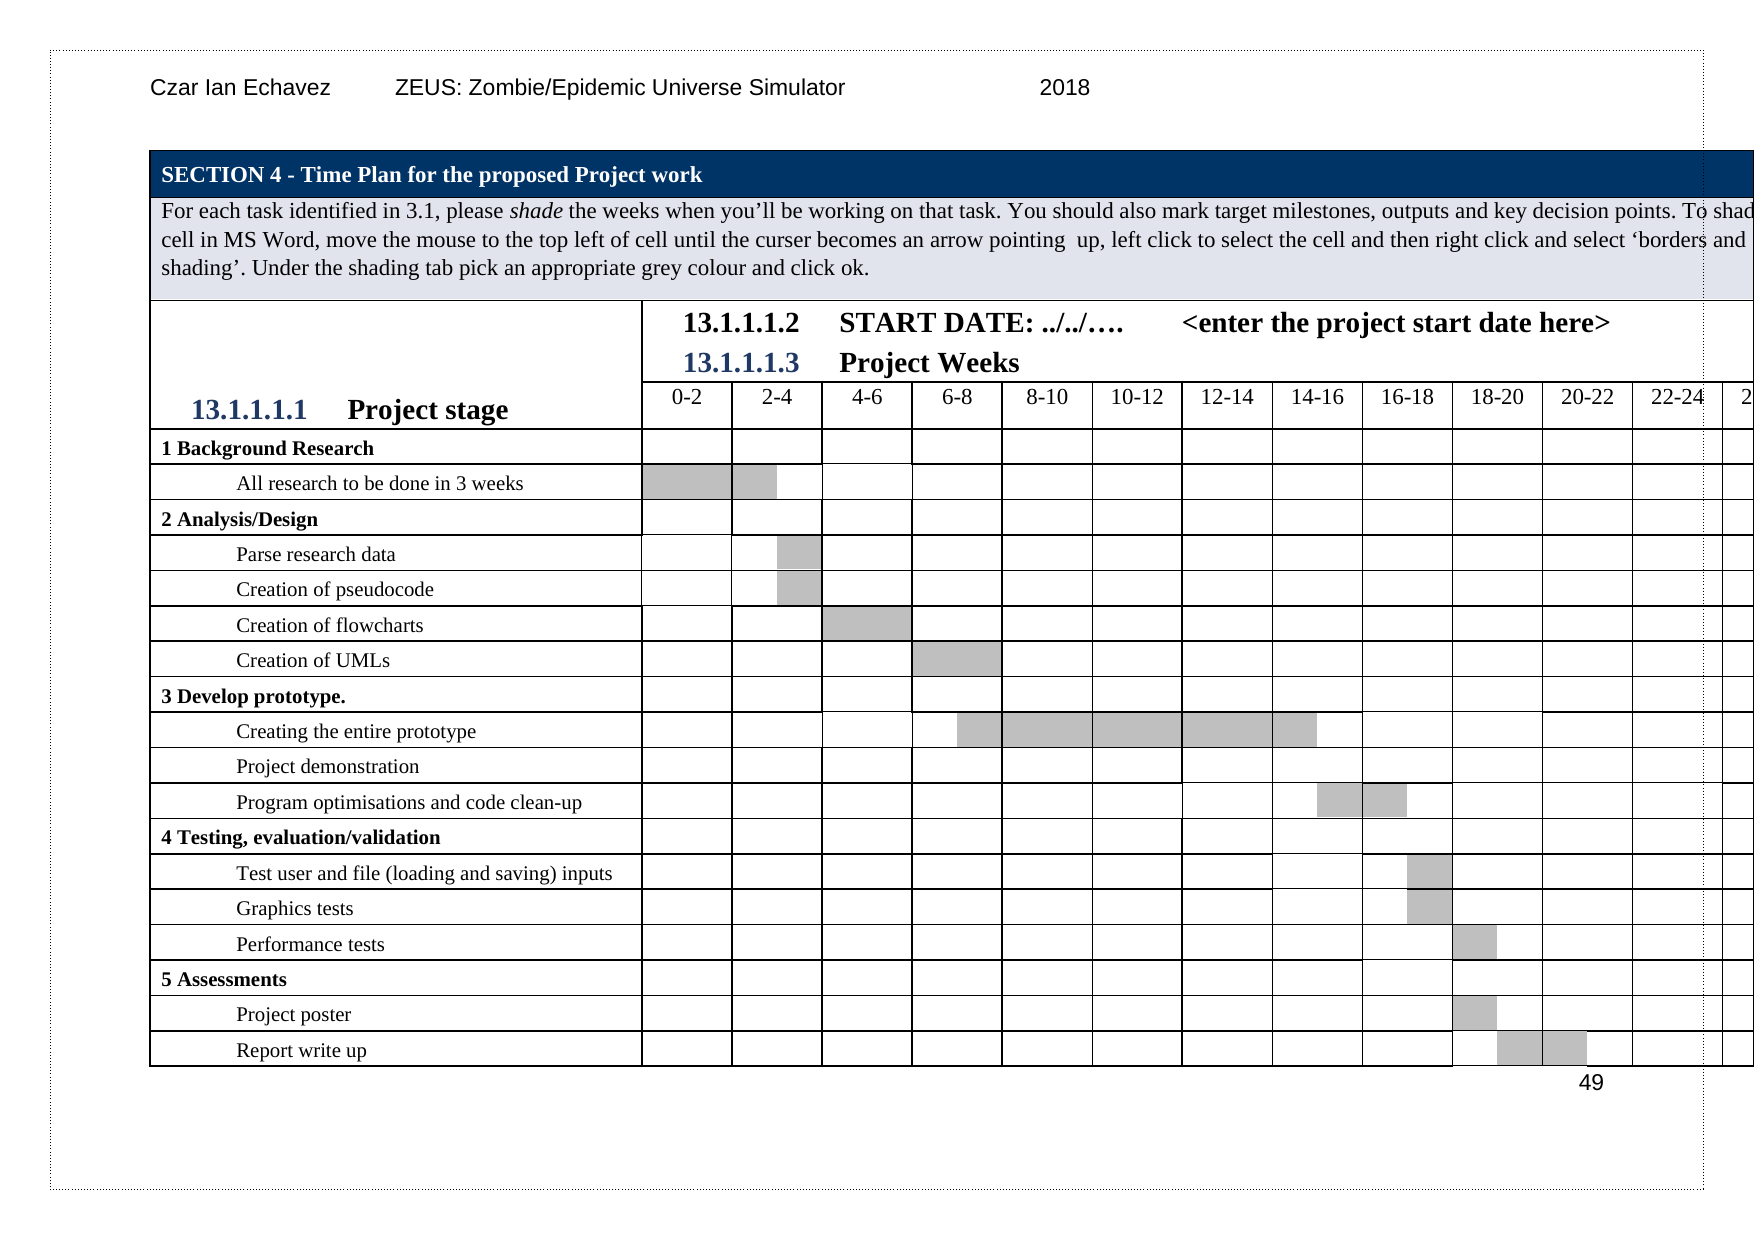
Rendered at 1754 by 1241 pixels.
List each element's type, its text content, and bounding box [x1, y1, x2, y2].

table_cell [643, 713, 731, 747]
table_cell [1003, 571, 1092, 605]
table_cell [1273, 783, 1317, 817]
table_cell [1633, 1032, 1722, 1065]
table_cell [733, 784, 821, 817]
table_cell 2-4 [733, 383, 821, 428]
table_cell [1093, 536, 1181, 569]
table_cell [1183, 677, 1272, 711]
table_cell [1273, 642, 1362, 676]
table_cell [1093, 855, 1181, 888]
table_cell [643, 748, 731, 782]
table_cell [1723, 500, 1753, 534]
table_cell [1633, 713, 1722, 747]
table_cell [1273, 889, 1362, 924]
table_cell [913, 465, 1001, 499]
table_cell [733, 890, 821, 924]
table_cell [1723, 855, 1753, 888]
table_cell [643, 961, 731, 994]
table_cell Creation of flowcharts [151, 607, 641, 640]
table_cell [733, 500, 821, 534]
table_cell 4 Testing, evaluation/validation [151, 819, 641, 853]
table_cell [913, 784, 1001, 817]
table_cell [823, 607, 911, 640]
table_cell [1273, 1032, 1362, 1065]
table_cell For each task identified in 3.1, please shade the weeks when you’ll be working on that task. You should also mark target milestones, outputs and key decision points. To shade a cell in MS Word, move the mouse to the top left of cell until the curser becomes an arrow pointing up, left click to select the cell and then right click and select ‘borders and shading’. Under the shading tab pick an appropriate grey colour and click ok. [151, 198, 1753, 299]
table_cell [643, 890, 731, 924]
table_cell [733, 677, 821, 711]
table_cell [1453, 996, 1497, 1030]
table_cell [1723, 925, 1753, 959]
table_cell [1183, 430, 1272, 463]
table_cell [1633, 465, 1722, 499]
table_cell [1093, 890, 1181, 924]
table_cell [1093, 430, 1181, 463]
table_cell [1003, 713, 1092, 747]
table_cell [733, 607, 821, 640]
table_cell [913, 748, 1001, 782]
table_cell [823, 890, 911, 924]
table_cell [1003, 819, 1092, 853]
table_cell Parse research data [151, 536, 641, 569]
table_cell 6-8 [913, 383, 1001, 428]
table_cell [1093, 996, 1181, 1030]
table_cell [913, 677, 1001, 711]
table_cell [1453, 819, 1542, 853]
table_cell [1363, 642, 1452, 676]
table_cell [1093, 925, 1181, 959]
table_cell [643, 642, 731, 676]
table_cell [643, 855, 731, 888]
table_cell [1633, 607, 1722, 640]
table_cell [1273, 536, 1362, 569]
table_cell [1543, 430, 1632, 463]
table_cell Test user and file (loading and saving) inputs [151, 855, 641, 888]
table_cell [1273, 925, 1362, 959]
table_cell [823, 677, 911, 711]
table_cell [1183, 607, 1272, 640]
table_cell [1723, 748, 1753, 782]
table_cell [1453, 430, 1542, 463]
table_cell Program optimisations and code clean-up [151, 784, 641, 817]
table_cell [1453, 500, 1542, 534]
table_cell [1453, 783, 1542, 817]
table_cell [1363, 712, 1452, 747]
table_cell [733, 748, 821, 782]
table_cell [1633, 536, 1722, 569]
table_cell [1317, 713, 1362, 747]
table_cell 8-10 [1003, 383, 1092, 428]
table_cell [1273, 854, 1362, 888]
table_cell [1003, 1032, 1092, 1065]
table_cell [1003, 500, 1092, 534]
table_cell [1543, 500, 1632, 534]
table_cell START DATE: ../../…. <enter the project start date here> Project Weeks [643, 301, 1753, 381]
table_cell [733, 642, 821, 676]
table_cell Project demonstration [151, 748, 641, 782]
table_cell [1273, 500, 1362, 534]
table_cell [957, 713, 1001, 747]
table_cell [733, 430, 821, 463]
table_cell [643, 784, 731, 817]
table_cell [1183, 500, 1272, 534]
table_cell [1407, 890, 1452, 924]
table_cell [1003, 996, 1092, 1030]
table_cell [733, 996, 821, 1030]
table_cell [1453, 571, 1542, 605]
table_cell [1543, 925, 1632, 959]
table_cell [642, 571, 731, 605]
table_cell [913, 607, 1001, 640]
table_cell 3 Develop prototype. [151, 677, 641, 711]
table_cell [1453, 712, 1542, 747]
table_cell [1587, 1032, 1632, 1065]
table_cell [1003, 430, 1092, 463]
table_cell [1543, 961, 1632, 994]
table_cell [1317, 783, 1362, 817]
table_cell [1003, 642, 1092, 676]
table_cell [823, 464, 912, 499]
table_cell [1003, 855, 1092, 888]
table_cell [1093, 784, 1182, 817]
table_cell [643, 819, 731, 853]
table_cell [823, 571, 911, 605]
table_cell [643, 500, 731, 534]
table_cell [1183, 783, 1272, 817]
table_cell [1453, 607, 1542, 640]
table_cell [1363, 536, 1452, 569]
table_cell [733, 961, 821, 994]
table_cell [1093, 713, 1181, 747]
table_cell [1633, 642, 1722, 676]
table_cell [1723, 677, 1753, 711]
table_cell [1723, 713, 1753, 747]
table_cell [1633, 677, 1722, 711]
table_cell [1543, 1031, 1587, 1065]
table_cell [1543, 465, 1632, 499]
table_cell Creation of UMLs [151, 642, 641, 676]
table_cell [1453, 465, 1542, 499]
table_cell [1453, 890, 1542, 924]
table_cell [823, 500, 911, 534]
table_cell [777, 536, 821, 569]
table_cell [1183, 713, 1272, 747]
table_cell [1273, 607, 1362, 640]
table_cell 1 Background Research [151, 430, 641, 463]
table_cell [1273, 996, 1362, 1030]
table_cell [1633, 748, 1722, 782]
table_cell [1003, 607, 1092, 640]
table_cell [1183, 961, 1272, 994]
table_cell [913, 961, 1001, 994]
table_cell [1363, 677, 1452, 711]
table_cell [1497, 1031, 1542, 1065]
table_cell [1543, 855, 1632, 888]
table_cell [1363, 784, 1407, 817]
table_cell [1273, 713, 1317, 747]
table_cell [1633, 783, 1722, 817]
table_cell [1363, 889, 1407, 924]
table_cell [823, 536, 911, 569]
table_cell [1453, 961, 1542, 994]
table_cell [1723, 465, 1753, 499]
table_cell [1543, 713, 1632, 747]
table_cell [1543, 748, 1632, 782]
table_cell [1723, 642, 1753, 676]
table_cell [913, 925, 1001, 959]
table_cell [1453, 642, 1542, 676]
table_cell Creating the entire prototype [151, 713, 641, 747]
table_cell [1633, 819, 1722, 853]
table_cell [1273, 465, 1362, 499]
table_cell Project stage [151, 301, 641, 428]
table_cell [1723, 784, 1753, 817]
table_cell 2 Analysis/Design [151, 500, 641, 534]
table_cell [642, 535, 731, 569]
table_cell [823, 748, 911, 782]
table_cell All research to be done in 3 weeks [151, 465, 641, 499]
table_cell 22-24 [1633, 383, 1722, 428]
table_cell [1093, 465, 1181, 499]
table_cell [1093, 500, 1181, 534]
table_cell [733, 855, 821, 888]
table_cell [1543, 890, 1632, 924]
table_cell [1363, 855, 1407, 888]
table_cell [1363, 748, 1452, 782]
table_cell [1633, 890, 1722, 924]
table_cell [1723, 430, 1753, 463]
table_cell [913, 890, 1001, 924]
table_cell [733, 1032, 821, 1065]
table_cell 0-2 [643, 383, 731, 428]
table_cell Creation of pseudocode [151, 571, 641, 605]
table_cell [1543, 571, 1632, 605]
table_cell [1633, 571, 1722, 605]
table_cell [733, 465, 777, 499]
table_cell [1723, 996, 1753, 1030]
table_cell [1183, 1032, 1272, 1065]
table_cell [1093, 819, 1181, 853]
table_cell [823, 855, 911, 888]
table_cell [1363, 500, 1452, 534]
table_cell [643, 925, 731, 959]
table_cell [1453, 536, 1542, 569]
table_cell [1723, 536, 1753, 569]
table_cell [1543, 677, 1632, 711]
table_cell [1407, 784, 1452, 817]
table_cell [1183, 996, 1272, 1030]
table_cell [733, 819, 821, 853]
table_cell [1633, 996, 1722, 1030]
table_cell 16-18 [1363, 383, 1452, 428]
table_cell [1003, 748, 1092, 782]
table_cell [1183, 642, 1272, 676]
table_cell [1093, 607, 1181, 640]
table_cell Project poster [151, 996, 641, 1030]
table_cell [823, 642, 911, 676]
table_cell [1363, 960, 1452, 994]
table_cell [1183, 890, 1272, 924]
table_cell [1003, 465, 1092, 499]
table_cell [1723, 1032, 1753, 1065]
table_cell [823, 784, 911, 817]
table_cell [1723, 890, 1753, 924]
table_cell [913, 571, 1001, 605]
table_cell [1093, 748, 1181, 782]
table_cell [1183, 571, 1272, 605]
table_cell [643, 606, 731, 640]
table_cell [913, 819, 1001, 853]
table_cell [913, 536, 1001, 569]
table_cell Graphics tests [151, 890, 641, 924]
table_cell [1003, 925, 1092, 959]
table_cell [1363, 607, 1452, 640]
table_cell [1003, 961, 1092, 994]
table_cell [823, 996, 911, 1030]
table_cell [1273, 571, 1362, 605]
table_cell [732, 536, 777, 569]
table_cell [913, 855, 1001, 888]
table_cell 12-14 [1183, 383, 1272, 428]
table_cell Performance tests [151, 925, 641, 959]
table_cell 10-12 [1093, 383, 1181, 428]
table_cell [1093, 642, 1181, 676]
table_cell [643, 1032, 731, 1065]
table_cell [1183, 925, 1272, 959]
table_cell [1407, 855, 1452, 888]
table_cell [1183, 536, 1272, 569]
table_cell [1453, 748, 1542, 782]
table_cell [1453, 925, 1497, 959]
table_cell [823, 430, 911, 463]
table_cell [913, 1032, 1001, 1065]
table_header SECTION 4 - Time Plan for the proposed Project work [151, 151, 1753, 197]
table_cell [643, 465, 731, 499]
table_cell [1363, 571, 1452, 605]
table_cell [1093, 571, 1181, 605]
table_cell [643, 996, 731, 1030]
table_cell [823, 819, 911, 853]
table_cell 24-26 [1723, 383, 1753, 428]
table_cell [732, 571, 777, 605]
table_cell [913, 713, 957, 747]
table_cell [1363, 819, 1452, 853]
table_cell [1453, 1031, 1497, 1065]
table_cell [733, 713, 822, 747]
table_cell [1633, 925, 1722, 959]
table_cell [1723, 607, 1753, 640]
table_cell [1633, 961, 1722, 994]
table_cell [1273, 430, 1362, 463]
table_cell [1003, 536, 1092, 569]
table_cell [1363, 1032, 1452, 1065]
table_cell [1183, 819, 1272, 853]
table_cell [1453, 677, 1542, 711]
table_cell [1543, 783, 1632, 817]
table_cell [1723, 961, 1753, 994]
table_cell [1723, 571, 1753, 605]
table_cell [1453, 855, 1542, 888]
table_cell [1363, 925, 1452, 959]
table_cell [1497, 996, 1542, 1030]
table_cell 18-20 [1453, 383, 1542, 428]
table_cell [1633, 500, 1722, 534]
table_cell [1363, 996, 1452, 1030]
table_cell 14-16 [1273, 383, 1362, 428]
table_cell [1093, 677, 1181, 711]
table_cell [1183, 855, 1272, 888]
table_cell 5 Assessments [151, 961, 641, 994]
table_cell [1543, 819, 1632, 853]
table_cell [1543, 996, 1632, 1030]
table_cell [1183, 465, 1272, 499]
table_cell [823, 925, 911, 959]
table_cell [913, 430, 1001, 463]
table_cell [1093, 1032, 1181, 1065]
table_cell Report write up [151, 1032, 641, 1065]
table_cell [1543, 607, 1632, 640]
table_cell [1273, 677, 1362, 711]
table_cell 20-22 [1543, 383, 1632, 428]
table_cell [643, 677, 731, 711]
table_cell [1723, 819, 1753, 853]
table_cell [823, 1032, 911, 1065]
table_cell [1363, 430, 1452, 463]
table_cell [1093, 961, 1181, 994]
table_cell [1543, 536, 1632, 569]
table_cell [913, 500, 1001, 534]
table_cell [1633, 430, 1722, 463]
table_cell [1363, 465, 1452, 499]
table_cell [1497, 925, 1542, 959]
table_cell [1633, 855, 1722, 888]
table_cell [913, 642, 1001, 676]
table_cell [1003, 784, 1092, 817]
table_cell [1003, 890, 1092, 924]
table_cell [1543, 642, 1632, 676]
table_cell [777, 571, 821, 605]
table_cell [733, 925, 821, 959]
table_cell [1273, 961, 1362, 994]
table_cell 4-6 [823, 383, 911, 428]
table_cell [1003, 677, 1092, 711]
table_cell [913, 996, 1001, 1030]
table_cell [777, 465, 822, 499]
table_cell [823, 961, 911, 994]
table_cell [1273, 748, 1362, 782]
table_cell [1273, 819, 1362, 853]
table_cell [1183, 748, 1272, 782]
table_cell [643, 430, 731, 463]
table_cell [823, 712, 912, 747]
